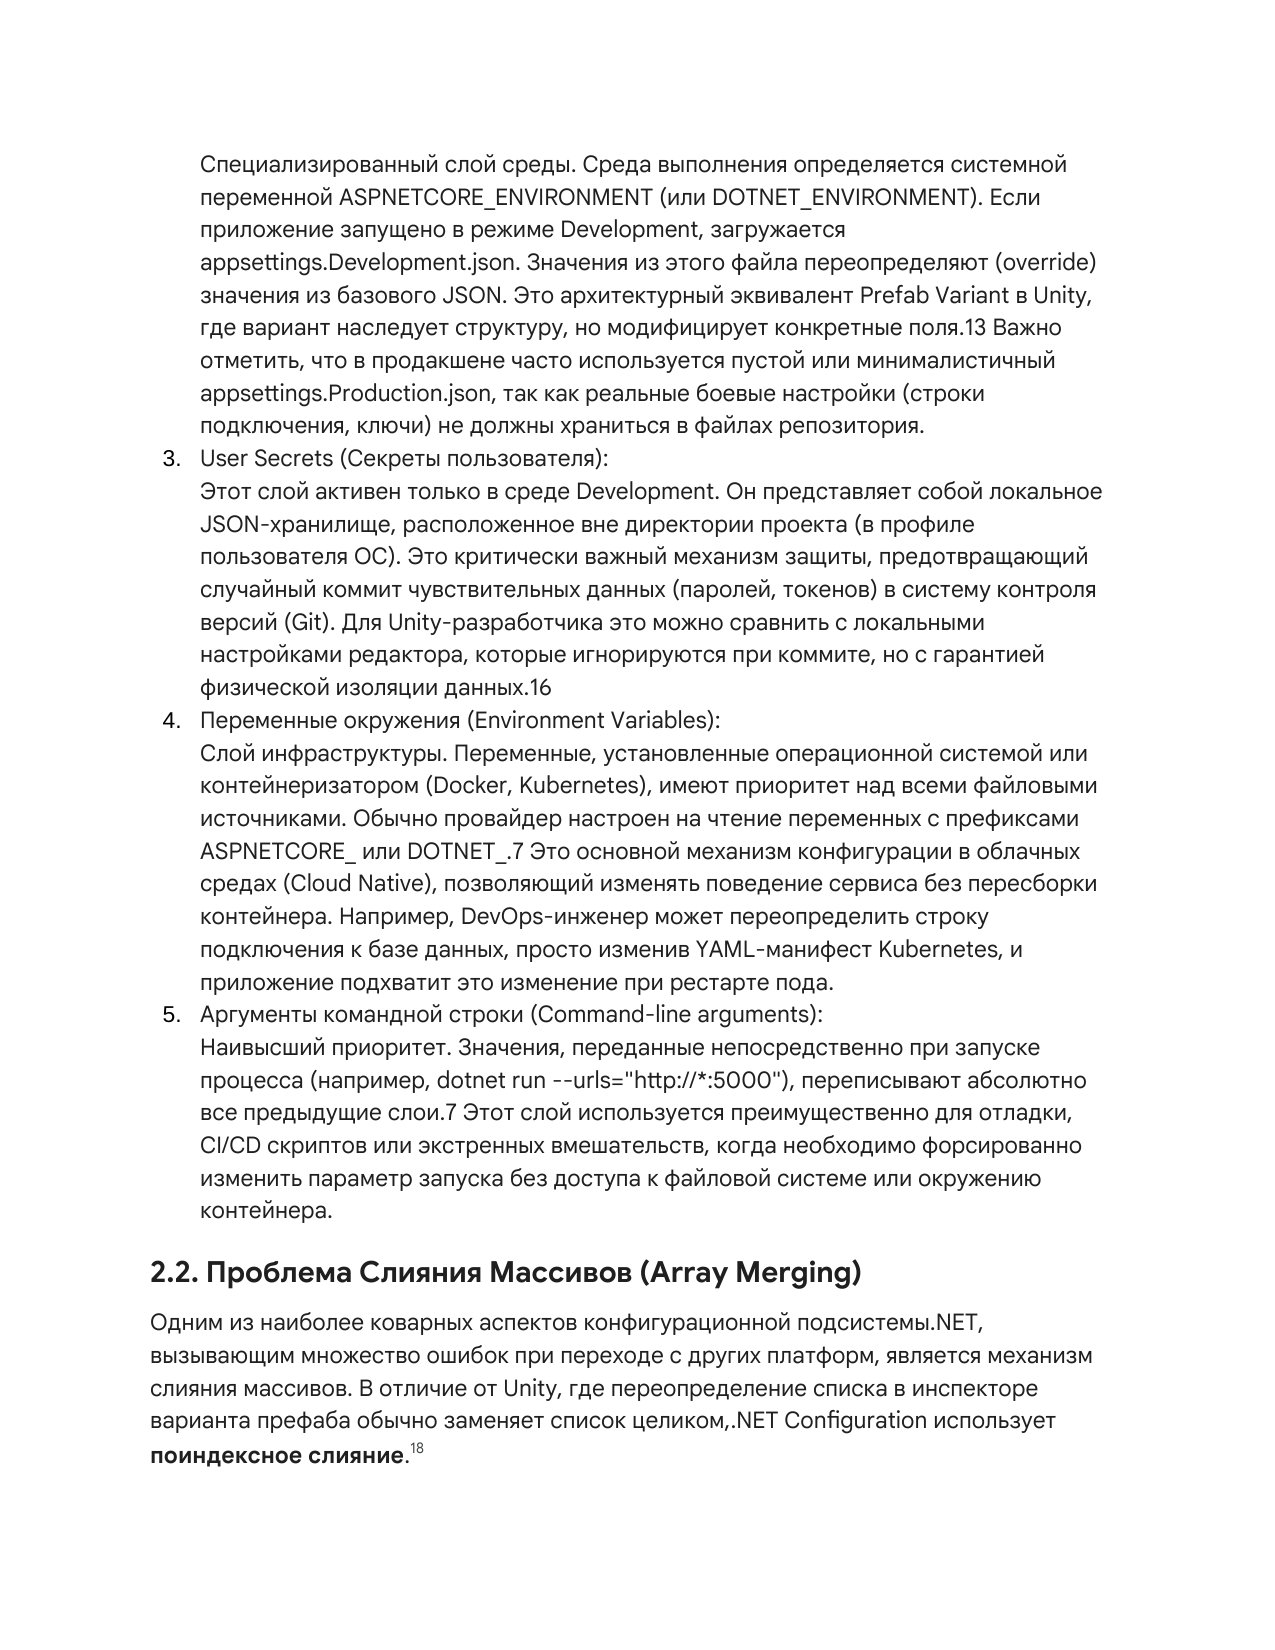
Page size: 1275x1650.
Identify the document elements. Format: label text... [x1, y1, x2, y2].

subtitle 2.2. Проблема Слияния Массивов (Array Merging) [150, 1254, 1125, 1291]
text Одним из наиболее коварных аспектов конфигурационной подсистемы.NET, вызывающим множество ошибок при переходе с других платформ, является механизм слияния массивов. В отличие от Unity, где переопределение списка в инспекторе варианта префаба обычно заменяет список целиком,.NET Configuration использует поиндексное слияние.18 [150, 1308, 1125, 1471]
list User Secrets (Секреты пользователя): Этот слой активен только в среде Development. Он представляет собой локальное JSON-хранилище, расположенное вне директории проекта (в профиле пользователя ОС). Это критически важный механизм защиты, предотвращающий случайный коммит чувствительных данных (паролей, токенов) в систему контроля версий (Git). Для Unity-разработчика это можно сравнить с локальными настройками редактора, которые игнорируются при коммите, но с гарантией физической изоляции данных.16 [162, 444, 1125, 702]
list Переменные окружения (Environment Variables): Слой инфраструктуры. Переменные, установленные операционной системой или контейнеризатором (Docker, Kubernetes), имеют приоритет над всеми файловыми источниками. Обычно провайдер настроен на чтение переменных с префиксами ASPNETCORE_ или DOTNET_.7 Это основной механизм конфигурации в облачных средах (Cloud Native), позволяющий изменять поведение сервиса без пересборки контейнера. Например, DevOps-инженер может переопределить строку подключения к базе данных, просто изменив YAML-манифест Kubernetes, и приложение подхватит это изменение при рестарте пода. [162, 706, 1125, 996]
list Аргументы командной строки (Command-line arguments): Наивысший приоритет. Значения, переданные непосредственно при запуске процесса (например, dotnet run --urls="http://*:5000"), переписывают абсолютно все предыдущие слои.7 Этот слой используется преимущественно для отладки, CI/CD скриптов или экстренных вмешательств, когда необходимо форсированно изменить параметр запуска без доступа к файловой системе или окружению контейнера. [162, 1000, 1125, 1225]
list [162, 150, 1125, 440]
